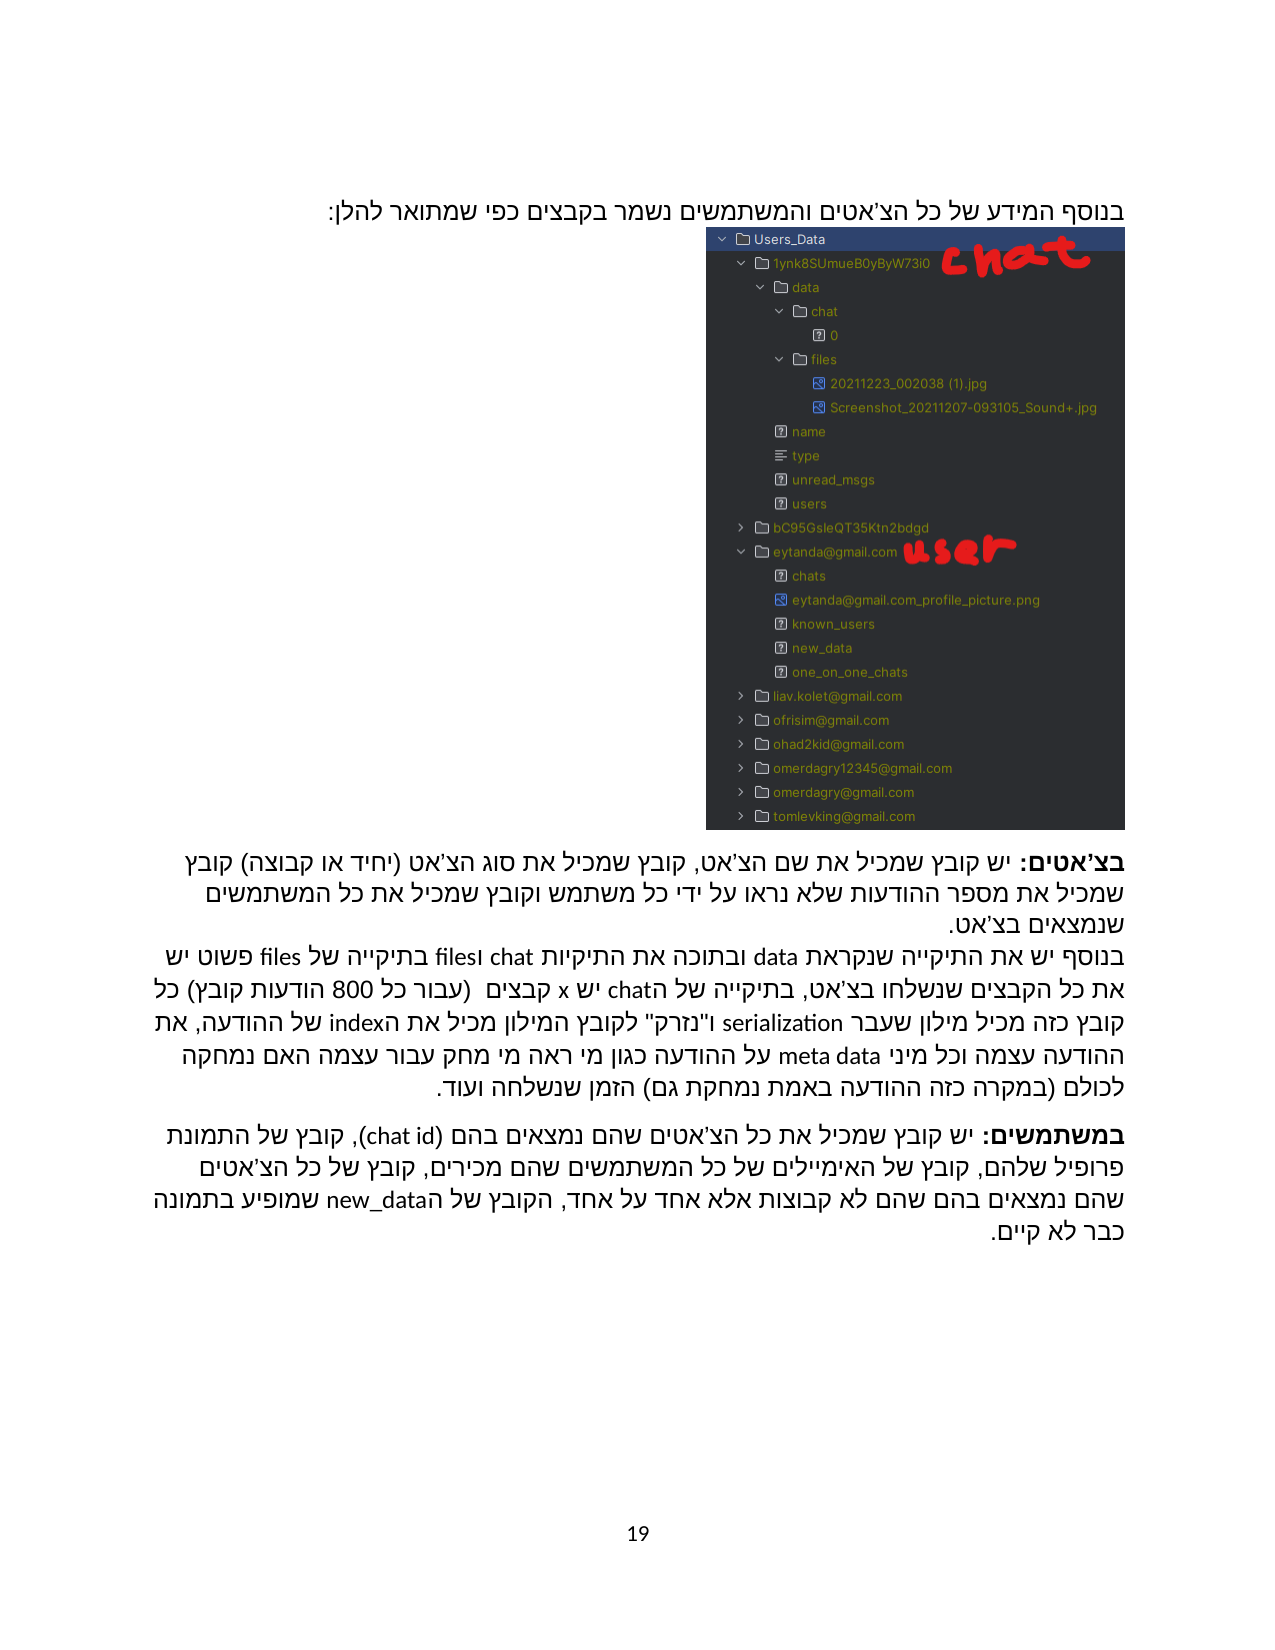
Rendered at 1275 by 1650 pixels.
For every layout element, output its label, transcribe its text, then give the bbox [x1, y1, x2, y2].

picture [706, 227, 1125, 830]
text במשתמשים: יש קובץ שמכיל את כל הצ’אטים שהם נמצאים בהם (chat id), קובץ של התמונת פרופיל שלהם, קובץ של האימיילים של כל המשתמשים שהם מכירים, קובץ של כל הצ’אטים שהם נמצאים בהם שהם לא קבוצות אלא אחד על אחד, הקובץ של הnew_data שמופיע בתמונה כבר לא קיים. [150, 1121, 1125, 1246]
text בצ’אטים: יש קובץ שמכיל את שם הצ’אט, קובץ שמכיל את סוג הצ’אט (יחיד או קבוצה) קובץ שמכיל את מספר ההודעות שלא נראו על ידי כל משתמש וקובץ שמכיל את כל המשתמשים שנמצאים בצ’אט. בנוסף יש את התיקייה שנקראת data ובתוכה את התיקיות chat וfiles בתיקייה של files פשוט יש את כל הקבצים שנשלחו בצ’אט, בתיקייה של הchat יש x קבצים (עבור כל 800 הודעות קובץ) כל קובץ כזה מכיל מילון שעבר serialization ו"נזרק" לקובץ המילון מכיל את הindex של ההודעה, את ההודעה עצמה וכל מיני meta data על ההודעה כגון מי ראה מי מחק עבור עצמה האם נמחקה לכולם (במקרה כזה ההודעה באמת נמחקת גם) הזמן שנשלחה ועוד. [150, 848, 1125, 1102]
